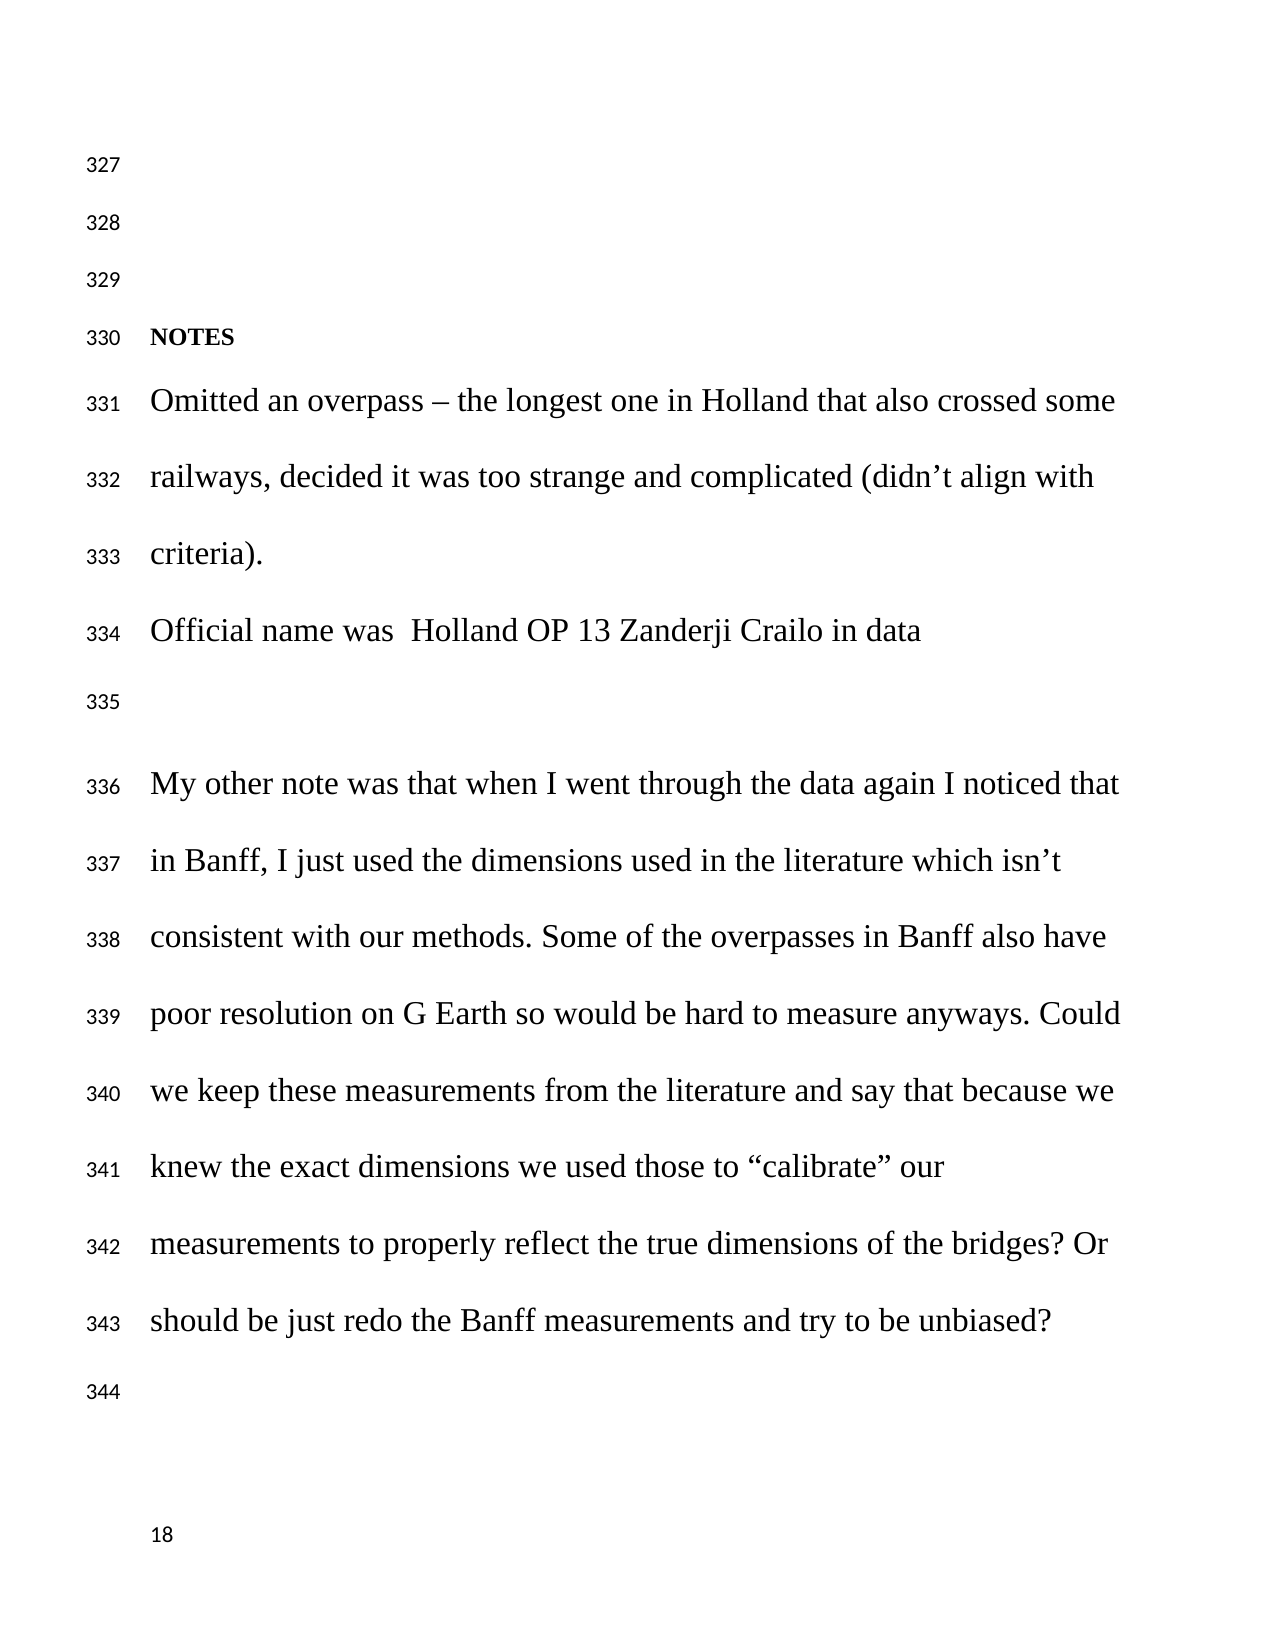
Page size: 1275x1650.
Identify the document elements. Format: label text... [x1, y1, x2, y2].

text Omitted an overpass – the longest one in Holland that also crossed some railways, decided it was too strange and complicated (didn’t align with criteria). [150, 380, 1125, 572]
text My other note was that when I went through the data again I noticed that in Banff, I just used the dimensions used in the literature which isn’t consistent with our methods. Some of the overpasses in Banff also have poor resolution on G Earth so would be hard to measure anyways. Could we keep these measurements from the literature and say that because we knew the exact dimensions we used those to “calibrate” our measurements to properly reflect the true dimensions of the bridges? Or should be just redo the Banff measurements and try to be unbiased? [150, 763, 1125, 1338]
text Official name was Holland OP 13 Zanderji Crailo in data [150, 610, 1125, 648]
text NOTES [150, 322, 1125, 351]
